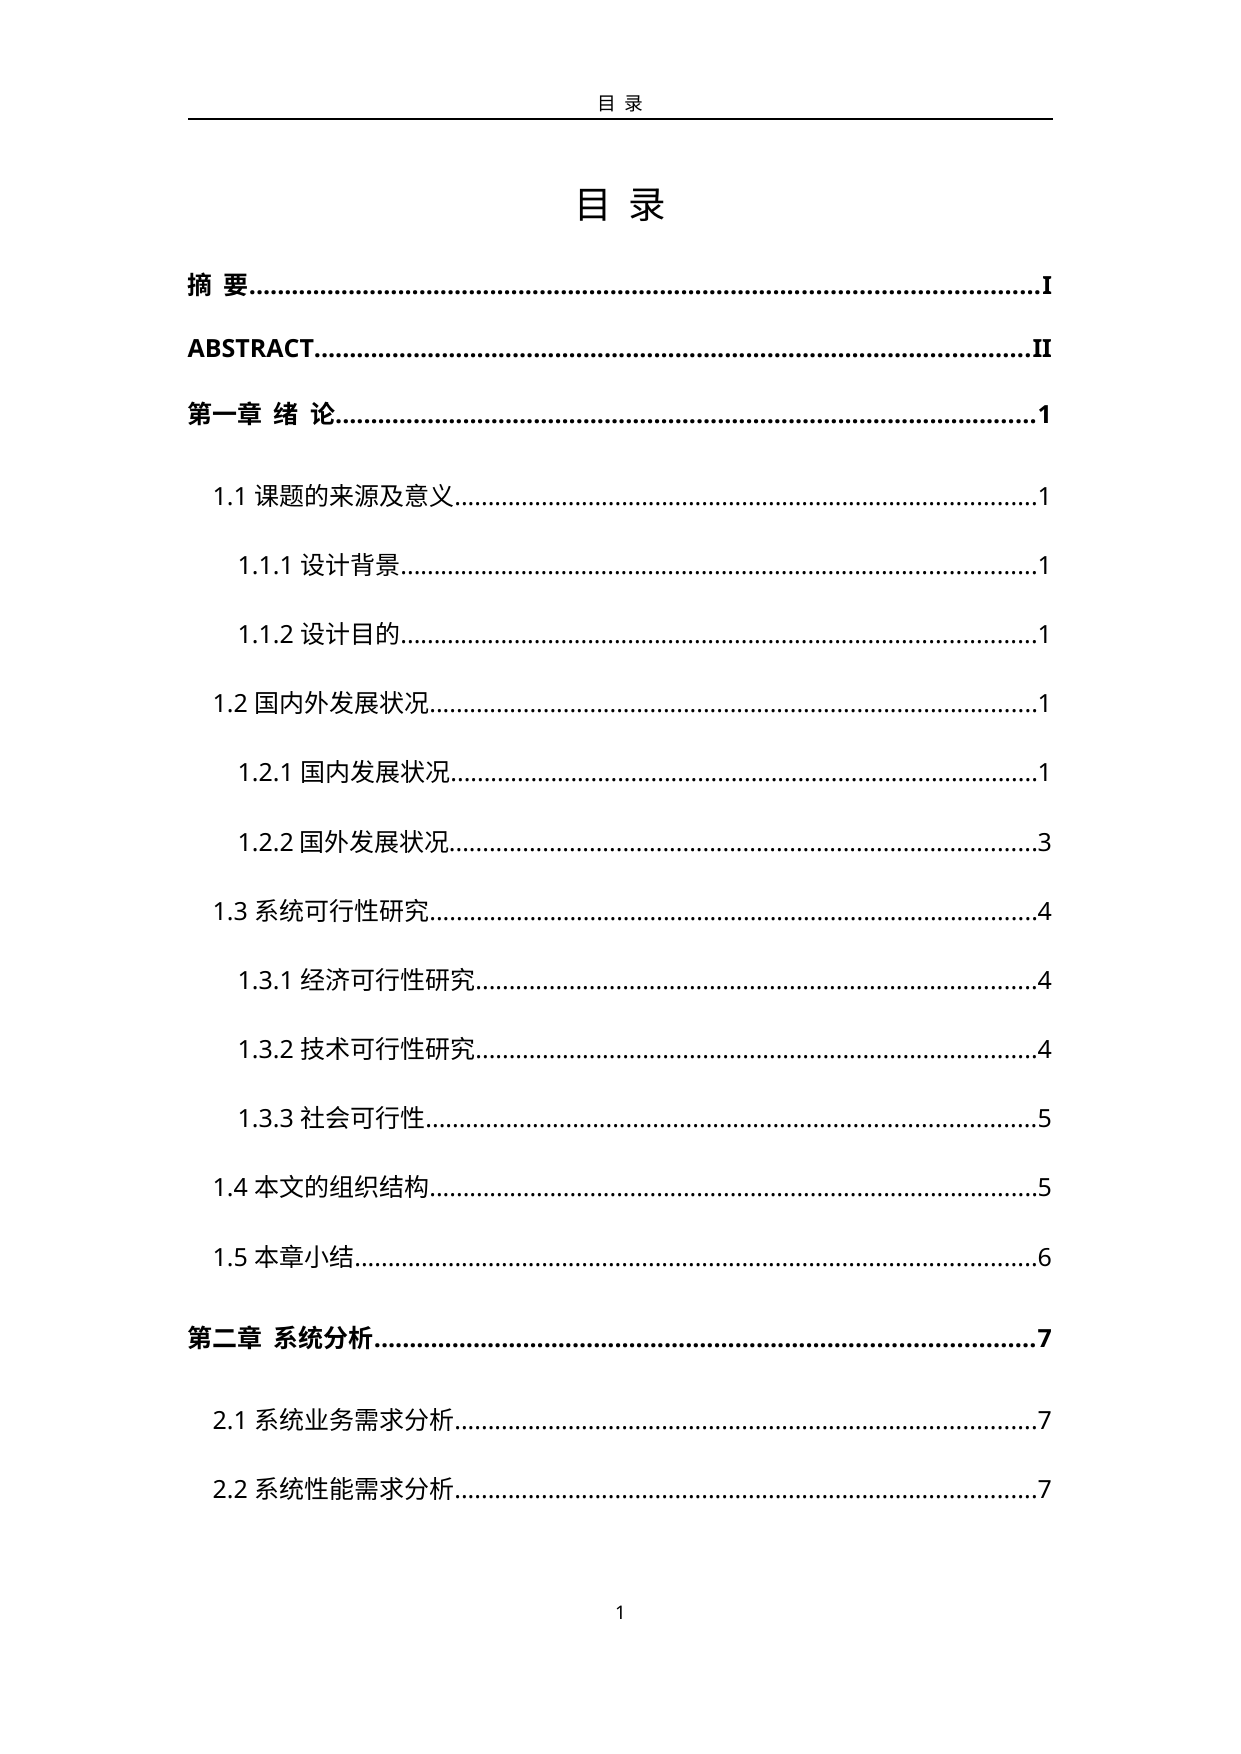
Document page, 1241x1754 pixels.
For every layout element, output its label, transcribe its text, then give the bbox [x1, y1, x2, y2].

text 1.2.1 国内发展状况 1 [237, 736, 1053, 806]
text 1.1.1 设计背景 1 [237, 529, 1053, 598]
text 1.3.1 经济可行性研究 4 [237, 944, 1053, 1013]
text 1.4 本文的组织结构 5 [212, 1151, 1053, 1221]
text 2.2 系统性能需求分析 7 [212, 1453, 1053, 1522]
text 1.1.2 设计目的 1 [237, 598, 1053, 667]
text 目 录 [187, 168, 1053, 237]
text 1.3.2 技术可行性研究 4 [237, 1013, 1053, 1082]
text 1.2.2国外发展状况 3 [237, 806, 1053, 875]
text Abstract II [187, 331, 1053, 366]
text 2.1 系统业务需求分析 7 [212, 1384, 1053, 1453]
text 第一章 绪 论 1 [187, 378, 1053, 447]
text 摘 要 I [187, 249, 1053, 318]
text 第二章 系统分析 7 [187, 1302, 1053, 1371]
text 1.5 本章小结 6 [212, 1221, 1053, 1290]
text 1.2 国内外发展状况 1 [212, 667, 1053, 736]
text 1.3 系统可行性研究 4 [212, 875, 1053, 944]
text 1.1 课题的来源及意义 1 [212, 460, 1053, 529]
text 1.3.3 社会可行性 5 [237, 1082, 1053, 1151]
